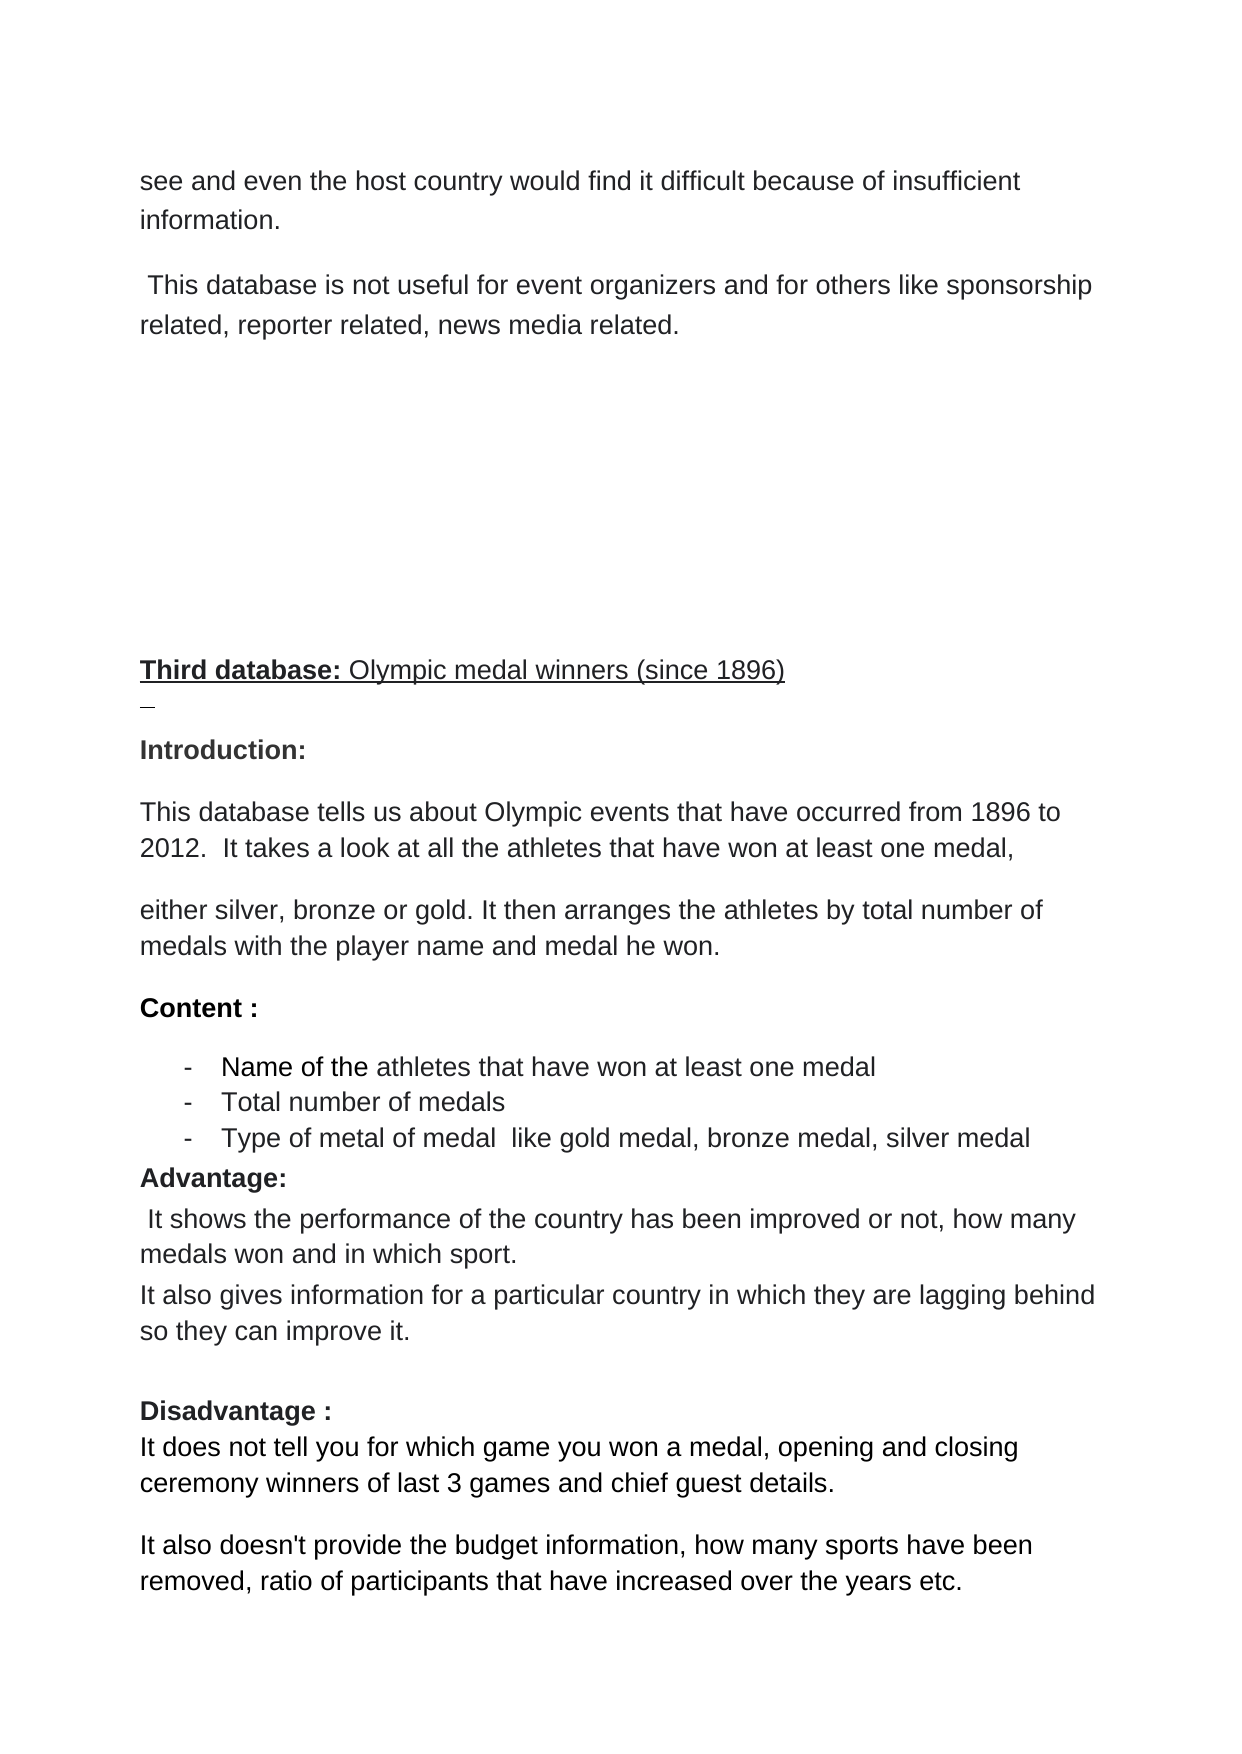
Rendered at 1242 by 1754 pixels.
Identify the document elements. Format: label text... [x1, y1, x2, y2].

text Advantage: [139, 1162, 1100, 1194]
text Content : [139, 992, 1100, 1023]
text Disadvantage : [139, 1395, 1100, 1426]
text It also gives information for a particular country in which they are lagging behind so they can improve it. [139, 1279, 1100, 1346]
text This database is not useful for event organizers and for others like sponsorship related, reporter related, news media related. [139, 269, 1100, 340]
list Total number of medals [183, 1086, 1100, 1118]
text It also doesn't provide the budget information, how many sports have been removed, ratio of participants that have increased over the years etc. [139, 1529, 1100, 1597]
text either silver, bronze or gold. It then arranges the athletes by total number of medals with the player name and medal he won. [139, 894, 1100, 961]
text This database tells us about Olympic events that have occurred from 1896 to 2012. It takes a look at all the athletes that have won at least one medal, [139, 796, 1100, 863]
list Type of metal of medal like gold medal, bronze medal, silver medal [183, 1122, 1100, 1154]
text Third database: Olympic medal winners (since 1896) [139, 654, 1100, 685]
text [139, 164, 1100, 236]
text It does not tell you for which game you won a medal, opening and closing ceremony winners of last 3 games and chief guest details. [139, 1431, 1100, 1498]
text It shows the performance of the country has been improved or not, how many medals won and in which sport. [139, 1203, 1100, 1270]
text Introduction: [139, 734, 1100, 765]
list Name of the athletes that have won at least one medal [183, 1051, 1100, 1082]
